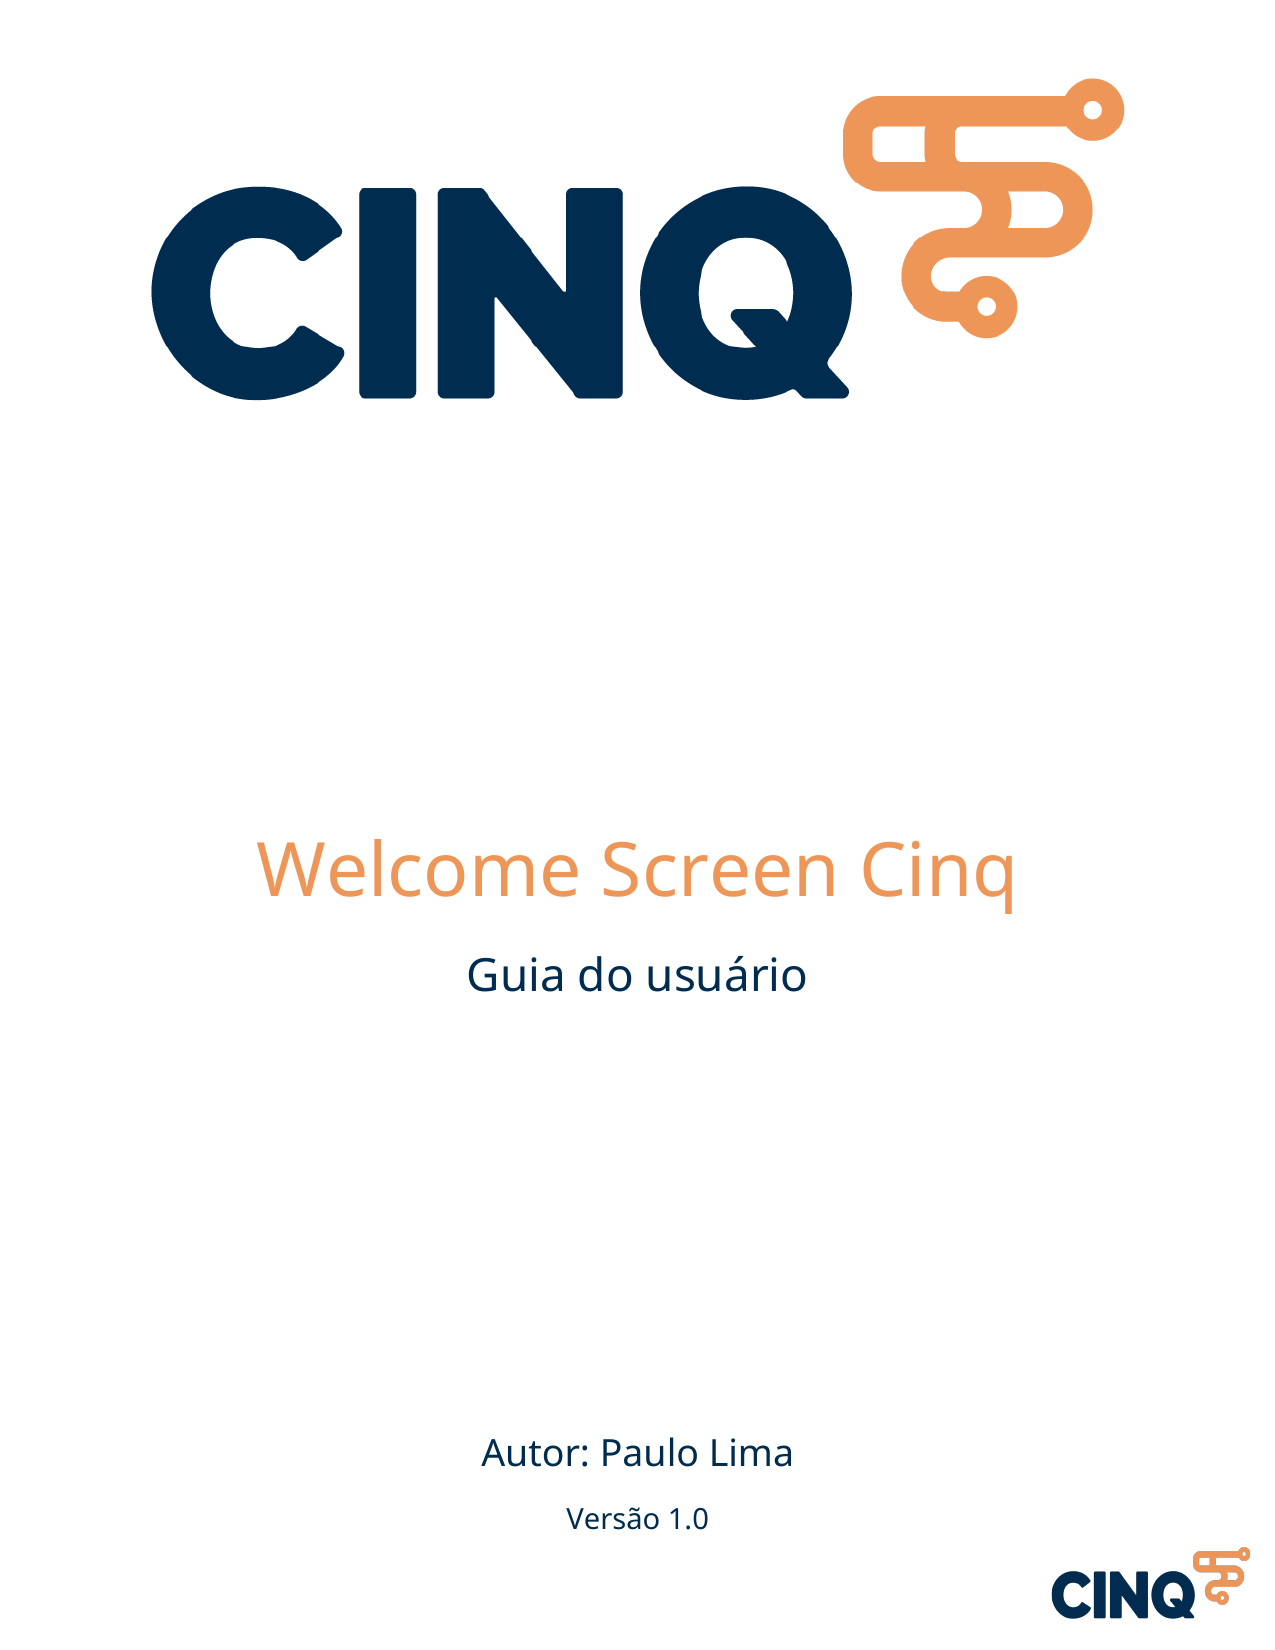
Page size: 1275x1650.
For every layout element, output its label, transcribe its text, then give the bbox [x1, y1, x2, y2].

text Autor: Paulo Lima [75, 1427, 1200, 1478]
picture [149, 75, 1126, 401]
text Welcome Screen Cinq [75, 816, 1200, 918]
picture [1051, 1547, 1251, 1619]
text Versão 1.0 [75, 1498, 1200, 1538]
text Guia do usuário [75, 943, 1200, 1005]
